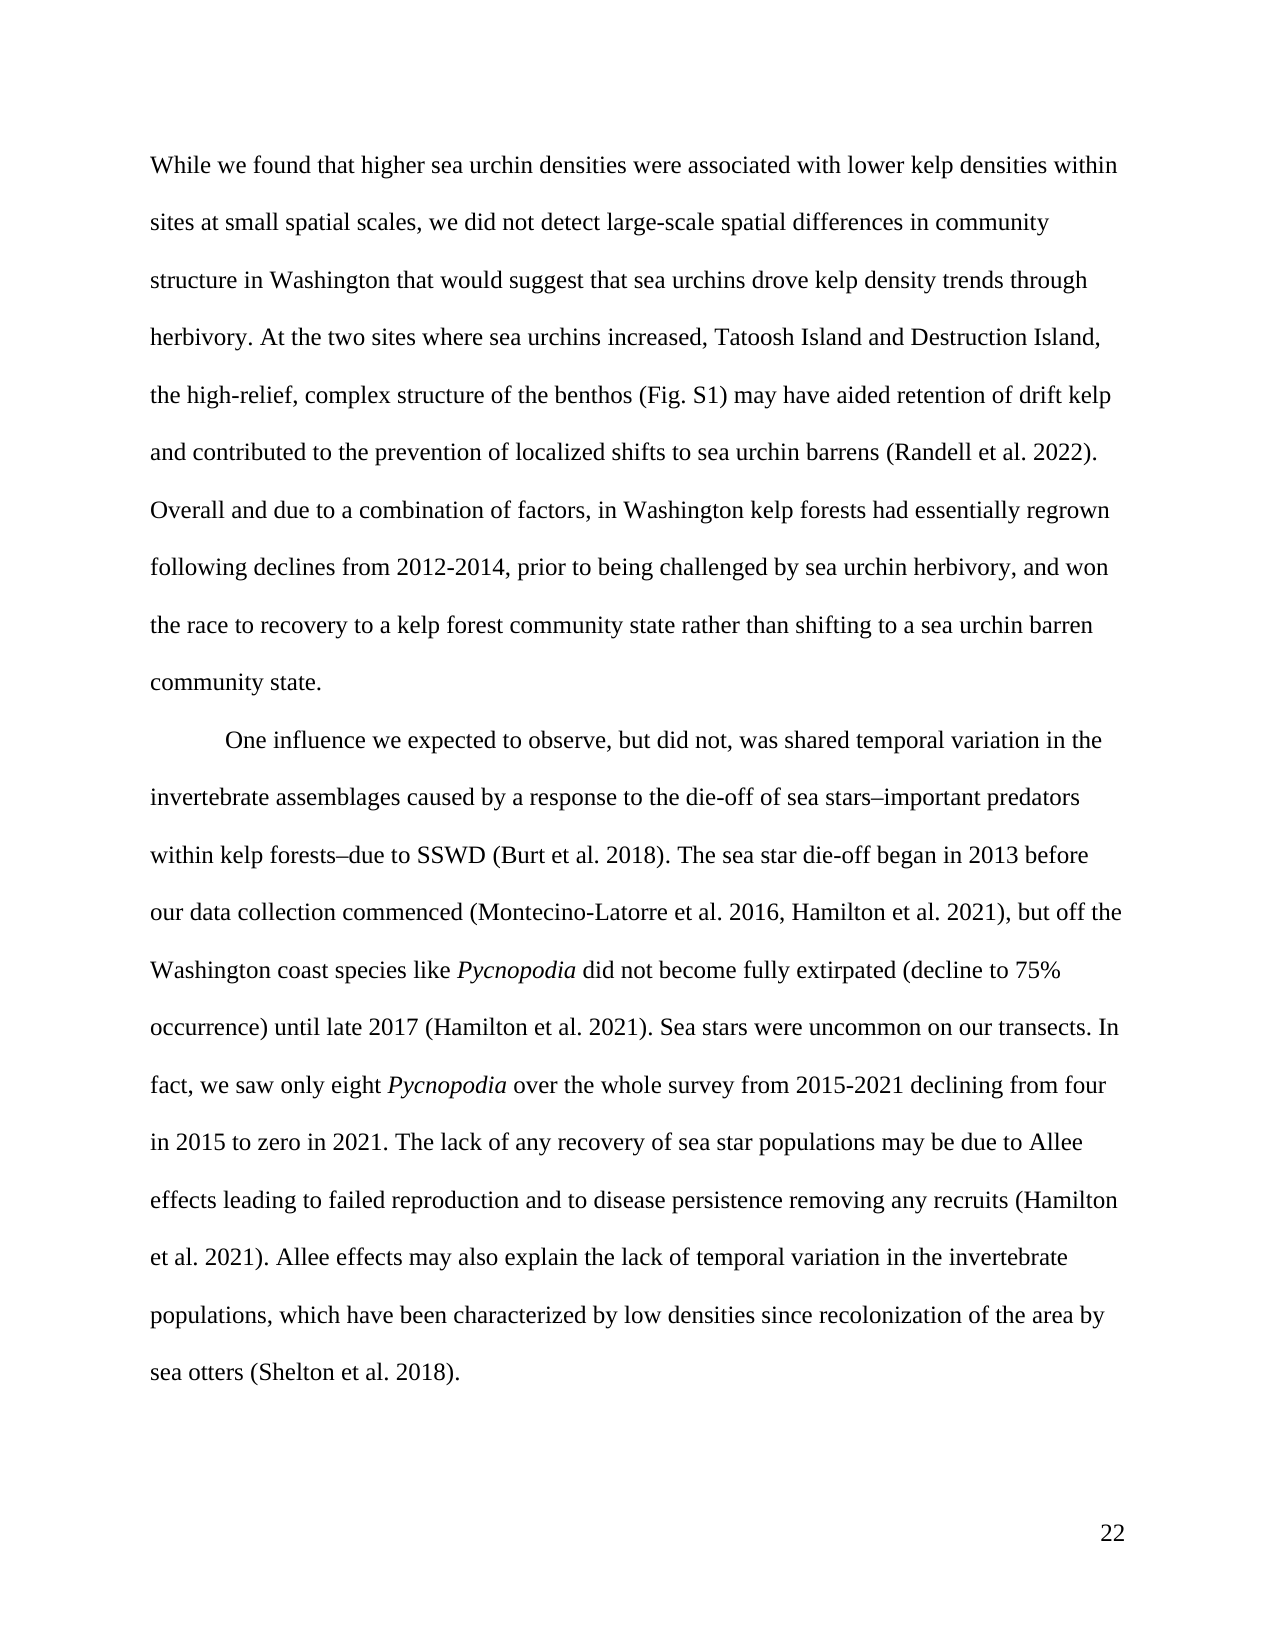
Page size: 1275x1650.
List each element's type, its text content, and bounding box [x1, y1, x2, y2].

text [150, 150, 1125, 696]
text One influence we expected to observe, but did not, was shared temporal variation in the invertebrate assemblages caused by a response to the die-off of sea stars–important predators within kelp forests–due to SSWD (Burt et al. 2018). The sea star die-off began in 2013 before our data collection commenced (Montecino-Latorre et al. 2016, Hamilton et al. 2021), but off the Washington coast species like Pycnopodia did not become fully extirpated (decline to 75% occurrence) until late 2017 (Hamilton et al. 2021). Sea stars were uncommon on our transects. In fact, we saw only eight Pycnopodia over the whole survey from 2015-2021 declining from four in 2015 to zero in 2021. The lack of any recovery of sea star populations may be due to Allee effects leading to failed reproduction and to disease persistence removing any recruits (Hamilton et al. 2021). Allee effects may also explain the lack of temporal variation in the invertebrate populations, which have been characterized by low densities since recolonization of the area by sea otters (Shelton et al. 2018). [150, 725, 1125, 1386]
